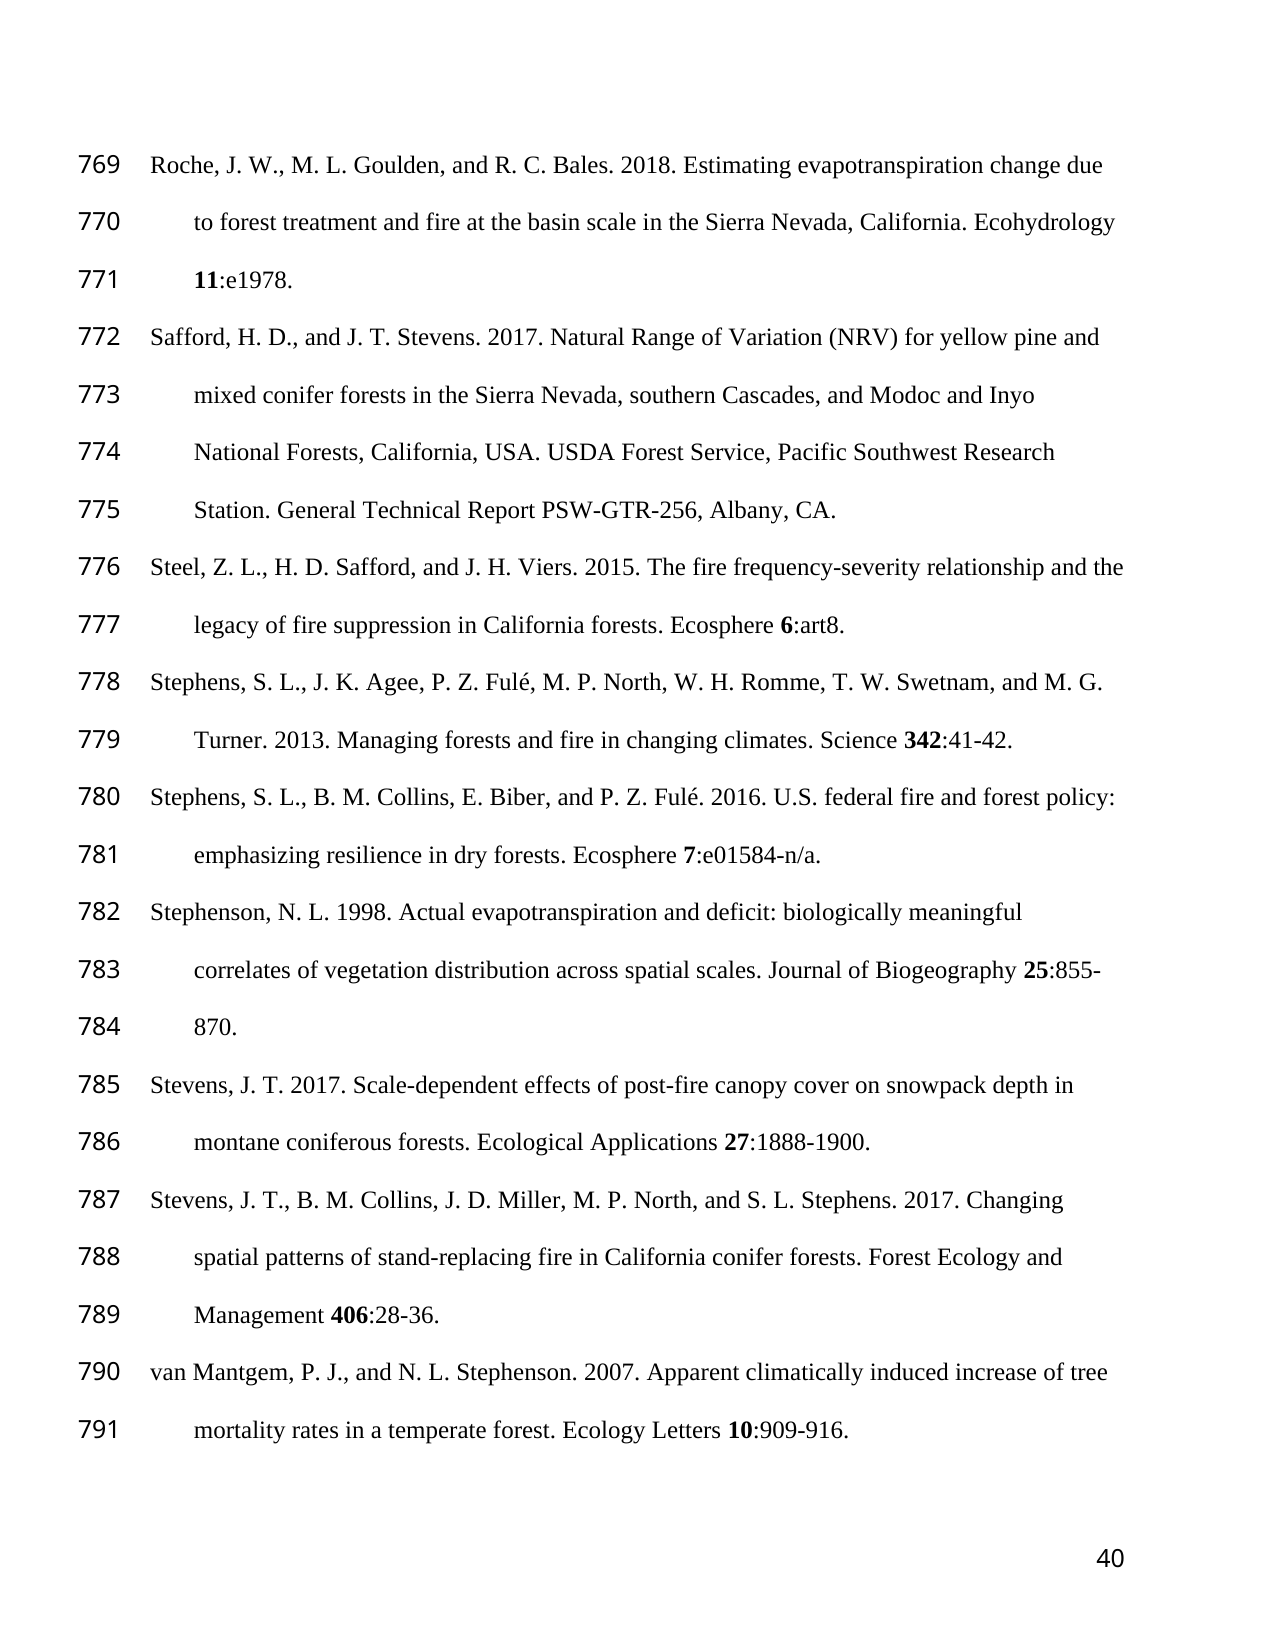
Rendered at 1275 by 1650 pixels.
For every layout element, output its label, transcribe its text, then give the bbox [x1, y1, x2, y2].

text van Mantgem, P. J., and N. L. Stephenson. 2007. Apparent climatically induced increase of tree mortality rates in a temperate forest. Ecology Letters 10:909-916. [150, 1357, 1125, 1444]
text Roche, J. W., M. L. Goulden, and R. C. Bales. 2018. Estimating evapotranspiration change due to forest treatment and fire at the basin scale in the Sierra Nevada, California. Ecohydrology 11:e1978. [150, 150, 1125, 294]
text Safford, H. D., and J. T. Stevens. 2017. Natural Range of Variation (NRV) for yellow pine and mixed conifer forests in the Sierra Nevada, southern Cascades, and Modoc and Inyo National Forests, California, USA. USDA Forest Service, Pacific Southwest Research Station. General Technical Report PSW-GTR-256, Albany, CA. [150, 322, 1125, 524]
text Stephens, S. L., B. M. Collins, E. Biber, and P. Z. Fulé. 2016. U.S. federal fire and forest policy: emphasizing resilience in dry forests. Ecosphere 7:e01584-n/a. [150, 782, 1125, 869]
text Steel, Z. L., H. D. Safford, and J. H. Viers. 2015. The fire frequency-severity relationship and the legacy of fire suppression in California forests. Ecosphere 6:art8. [150, 552, 1125, 639]
text Stevens, J. T. 2017. Scale-dependent effects of post-fire canopy cover on snowpack depth in montane coniferous forests. Ecological Applications 27:1888-1900. [150, 1070, 1125, 1156]
text Stephenson, N. L. 1998. Actual evapotranspiration and deficit: biologically meaningful correlates of vegetation distribution across spatial scales. Journal of Biogeography 25:855-870. [150, 897, 1125, 1041]
text Stephens, S. L., J. K. Agee, P. Z. Fulé, M. P. North, W. H. Romme, T. W. Swetnam, and M. G. Turner. 2013. Managing forests and fire in changing climates. Science 342:41-42. [150, 667, 1125, 754]
text Stevens, J. T., B. M. Collins, J. D. Miller, M. P. North, and S. L. Stephens. 2017. Changing spatial patterns of stand-replacing fire in California conifer forests. Forest Ecology and Management 406:28-36. [150, 1185, 1125, 1329]
